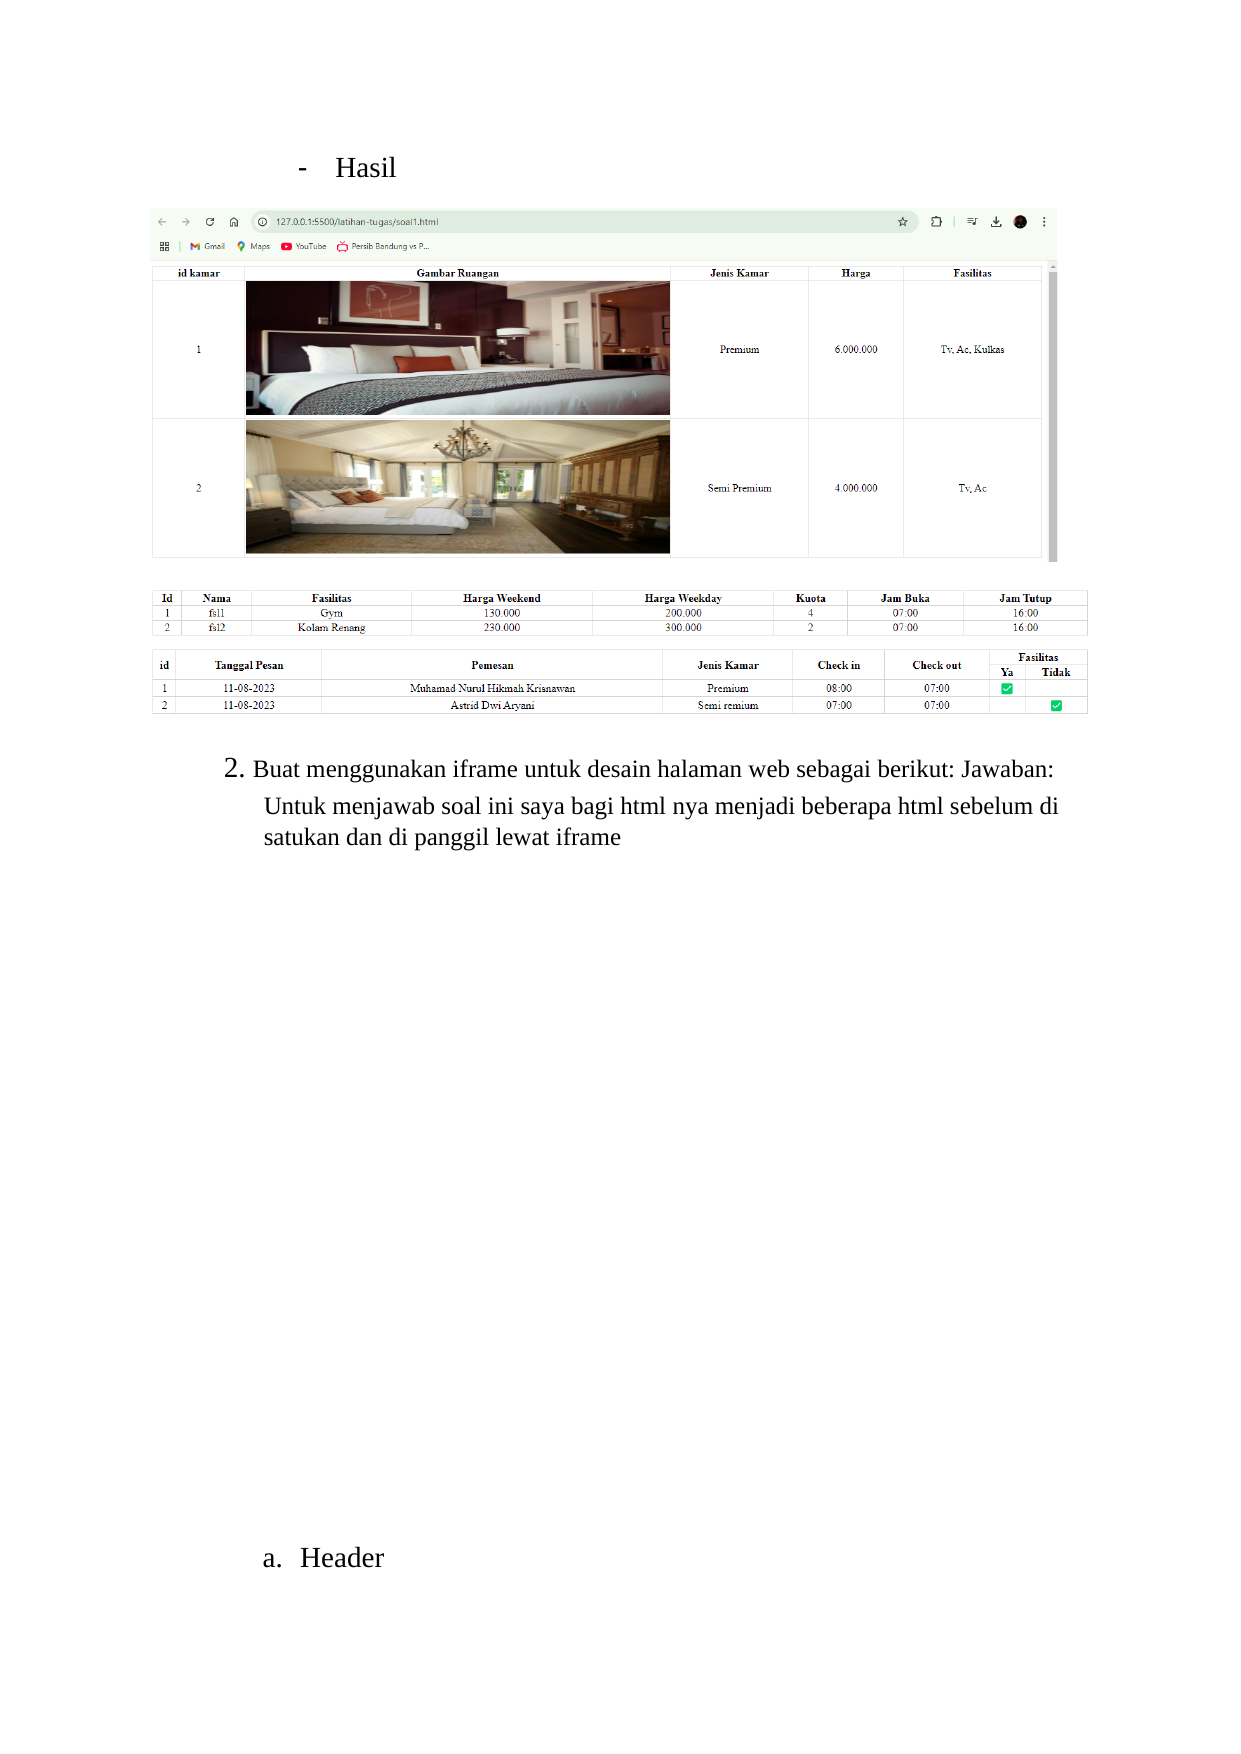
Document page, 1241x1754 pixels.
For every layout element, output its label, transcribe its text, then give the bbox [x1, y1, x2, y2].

list Header [262, 1541, 1084, 1574]
text 2. Buat menggunakan iframe untuk desain halaman web sebagai berikut: Jawaban: [223, 750, 1084, 784]
list Hasil [298, 150, 1084, 184]
picture [150, 208, 1058, 562]
text Untuk menjawab soal ini saya bagi html nya menjadi beberapa html sebelum di satukan dan di panggil lewat iframe [263, 791, 1084, 851]
picture [150, 583, 1091, 717]
